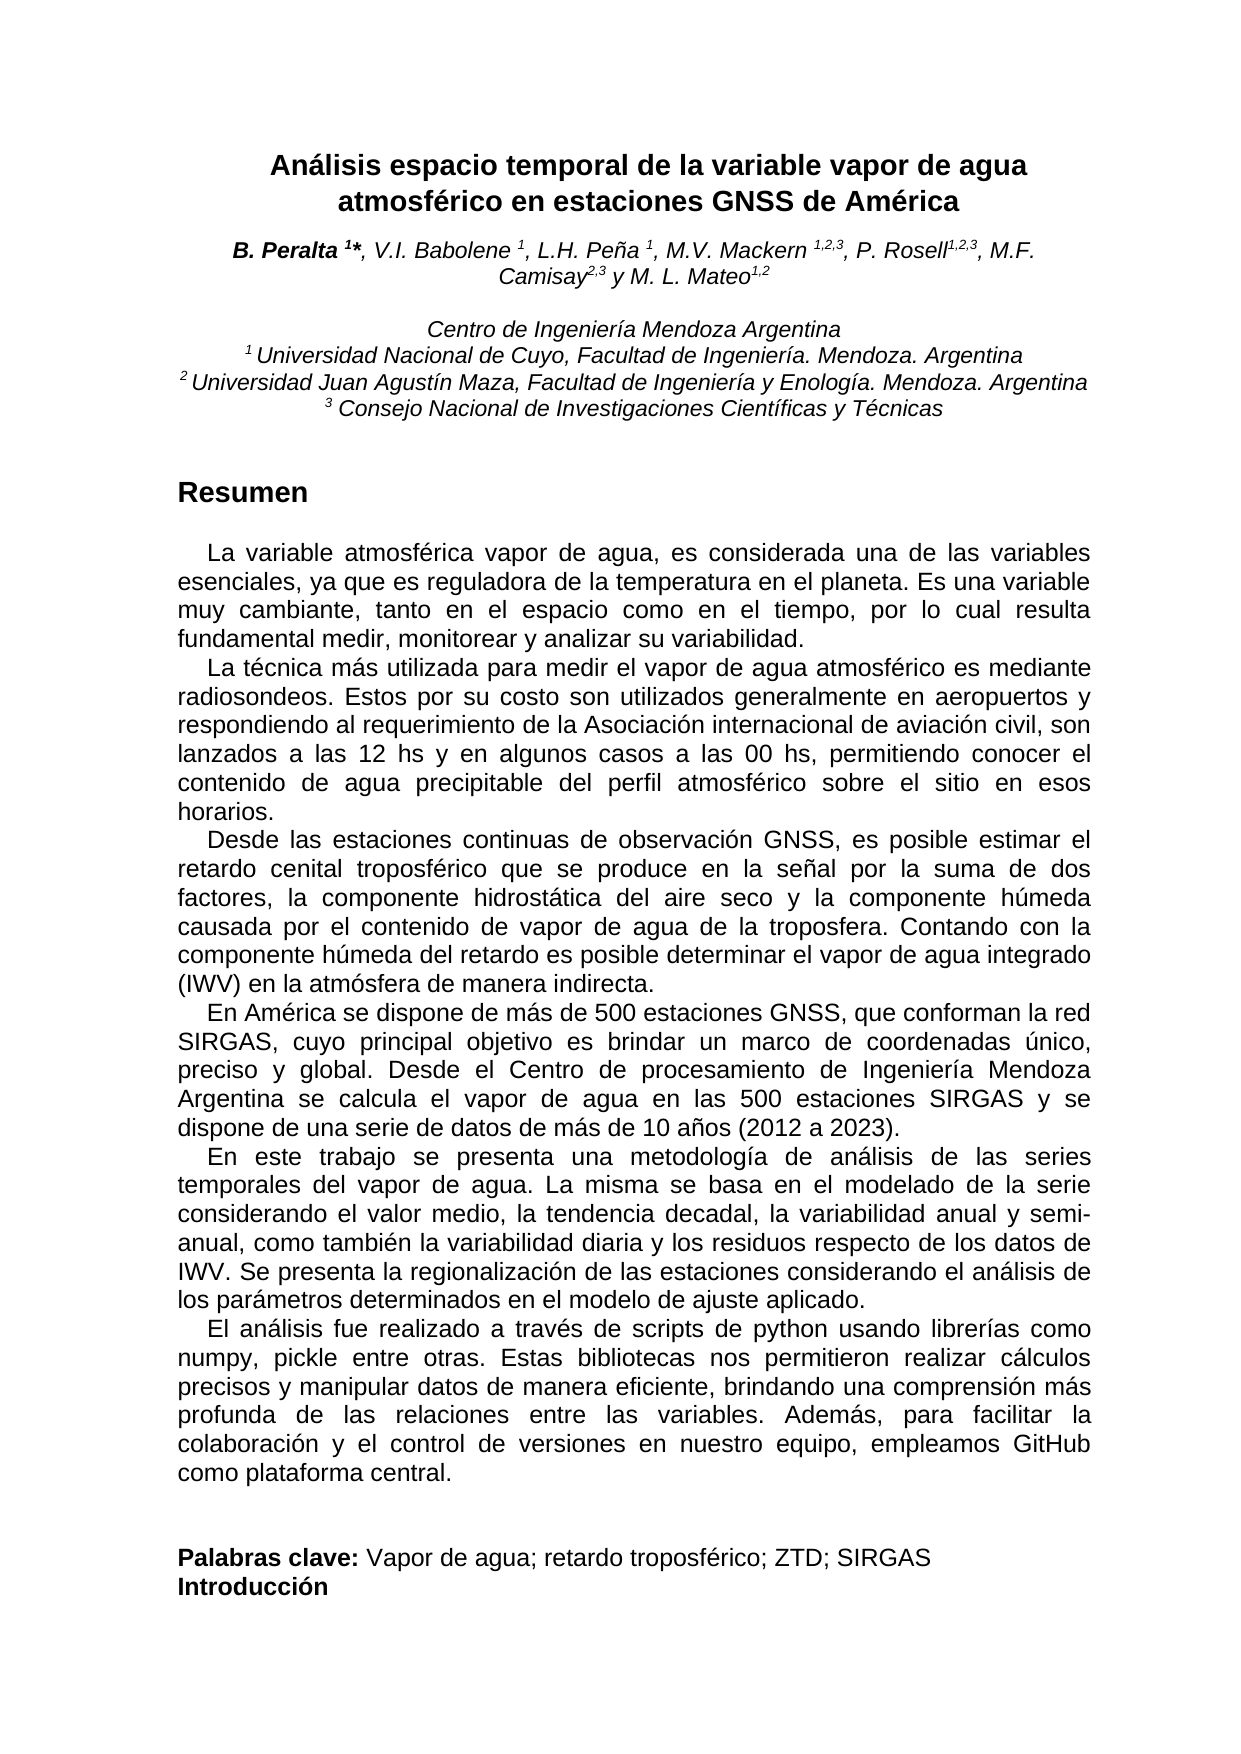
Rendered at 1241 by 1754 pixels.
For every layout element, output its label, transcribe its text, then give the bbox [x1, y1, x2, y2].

text 3 Consejo Nacional de Investigaciones Científicas y Técnicas [177, 395, 1093, 421]
text 2 Universidad Juan Agustín Maza, Facultad de Ingeniería y Enología. Mendoza. Argentina [177, 368, 1093, 395]
text La variable atmosférica vapor de agua, es considerada una de las variables esenciales, ya que es reguladora de la temperatura en el planeta. Es una variable muy cambiante, tanto en el espacio como en el tiempo, por lo cual resulta fundamental medir, monitorear y analizar su variabilidad. [177, 538, 1093, 653]
text Centro de Ingeniería Mendoza Argentina [177, 316, 1093, 342]
text Introducción [177, 1572, 1093, 1601]
text El análisis fue realizado a través de scripts de python usando librerías como numpy, pickle entre otras. Estas bibliotecas nos permitieron realizar cálculos precisos y manipular datos de manera eficiente, brindando una comprensión más profunda de las relaciones entre las variables. Además, para facilitar la colaboración y el control de versiones en nuestro equipo, empleamos GitHub como plataforma central. [177, 1314, 1093, 1487]
text 1 Universidad Nacional de Cuyo, Facultad de Ingeniería. Mendoza. Argentina [177, 342, 1093, 368]
text Palabras clave: Vapor de agua; retardo troposférico; ZTD; SIRGAS [177, 1543, 1093, 1572]
text Análisis espacio temporal de la variable vapor de agua atmosférico en estaciones GNSS de América [207, 148, 1091, 217]
text Desde las estaciones continuas de observación GNSS, es posible estimar el retardo cenital troposférico que se produce en la señal por la suma de dos factores, la componente hidrostática del aire seco y la componente húmeda causada por el contenido de vapor de agua de la troposfera. Contando con la componente húmeda del retardo es posible determinar el vapor de agua integrado (IWV) en la atmósfera de manera indirecta. [177, 825, 1093, 998]
text B. Peralta 1*, V.I. Babolene 1, L.H. Peña 1, M.V. Mackern 1,2,3, P. Rosell1,2,3, M.F. Camisay2,3 y M. L. Mateo1,2 [177, 237, 1093, 289]
text Resumen [177, 476, 1093, 509]
text La técnica más utilizada para medir el vapor de agua atmosférico es mediante radiosondeos. Estos por su costo son utilizados generalmente en aeropuertos y respondiendo al requerimiento de la Asociación internacional de aviación civil, son lanzados a las 12 hs y en algunos casos a las 00 hs, permitiendo conocer el contenido de agua precipitable del perfil atmosférico sobre el sitio en esos horarios. [177, 653, 1093, 825]
text En América se dispone de más de 500 estaciones GNSS, que conforman la red SIRGAS, cuyo principal objetivo es brindar un marco de coordenadas único, preciso y global. Desde el Centro de procesamiento de Ingeniería Mendoza Argentina se calcula el vapor de agua en las 500 estaciones SIRGAS y se dispone de una serie de datos de más de 10 años (2012 a 2023). [177, 998, 1093, 1142]
text En este trabajo se presenta una metodología de análisis de las series temporales del vapor de agua. La misma se basa en el modelado de la serie considerando el valor medio, la tendencia decadal, la variabilidad anual y semi-anual, como también la variabilidad diaria y los residuos respecto de los datos de IWV. Se presenta la regionalización de las estaciones considerando el análisis de los parámetros determinados en el modelo de ajuste aplicado. [177, 1142, 1093, 1314]
